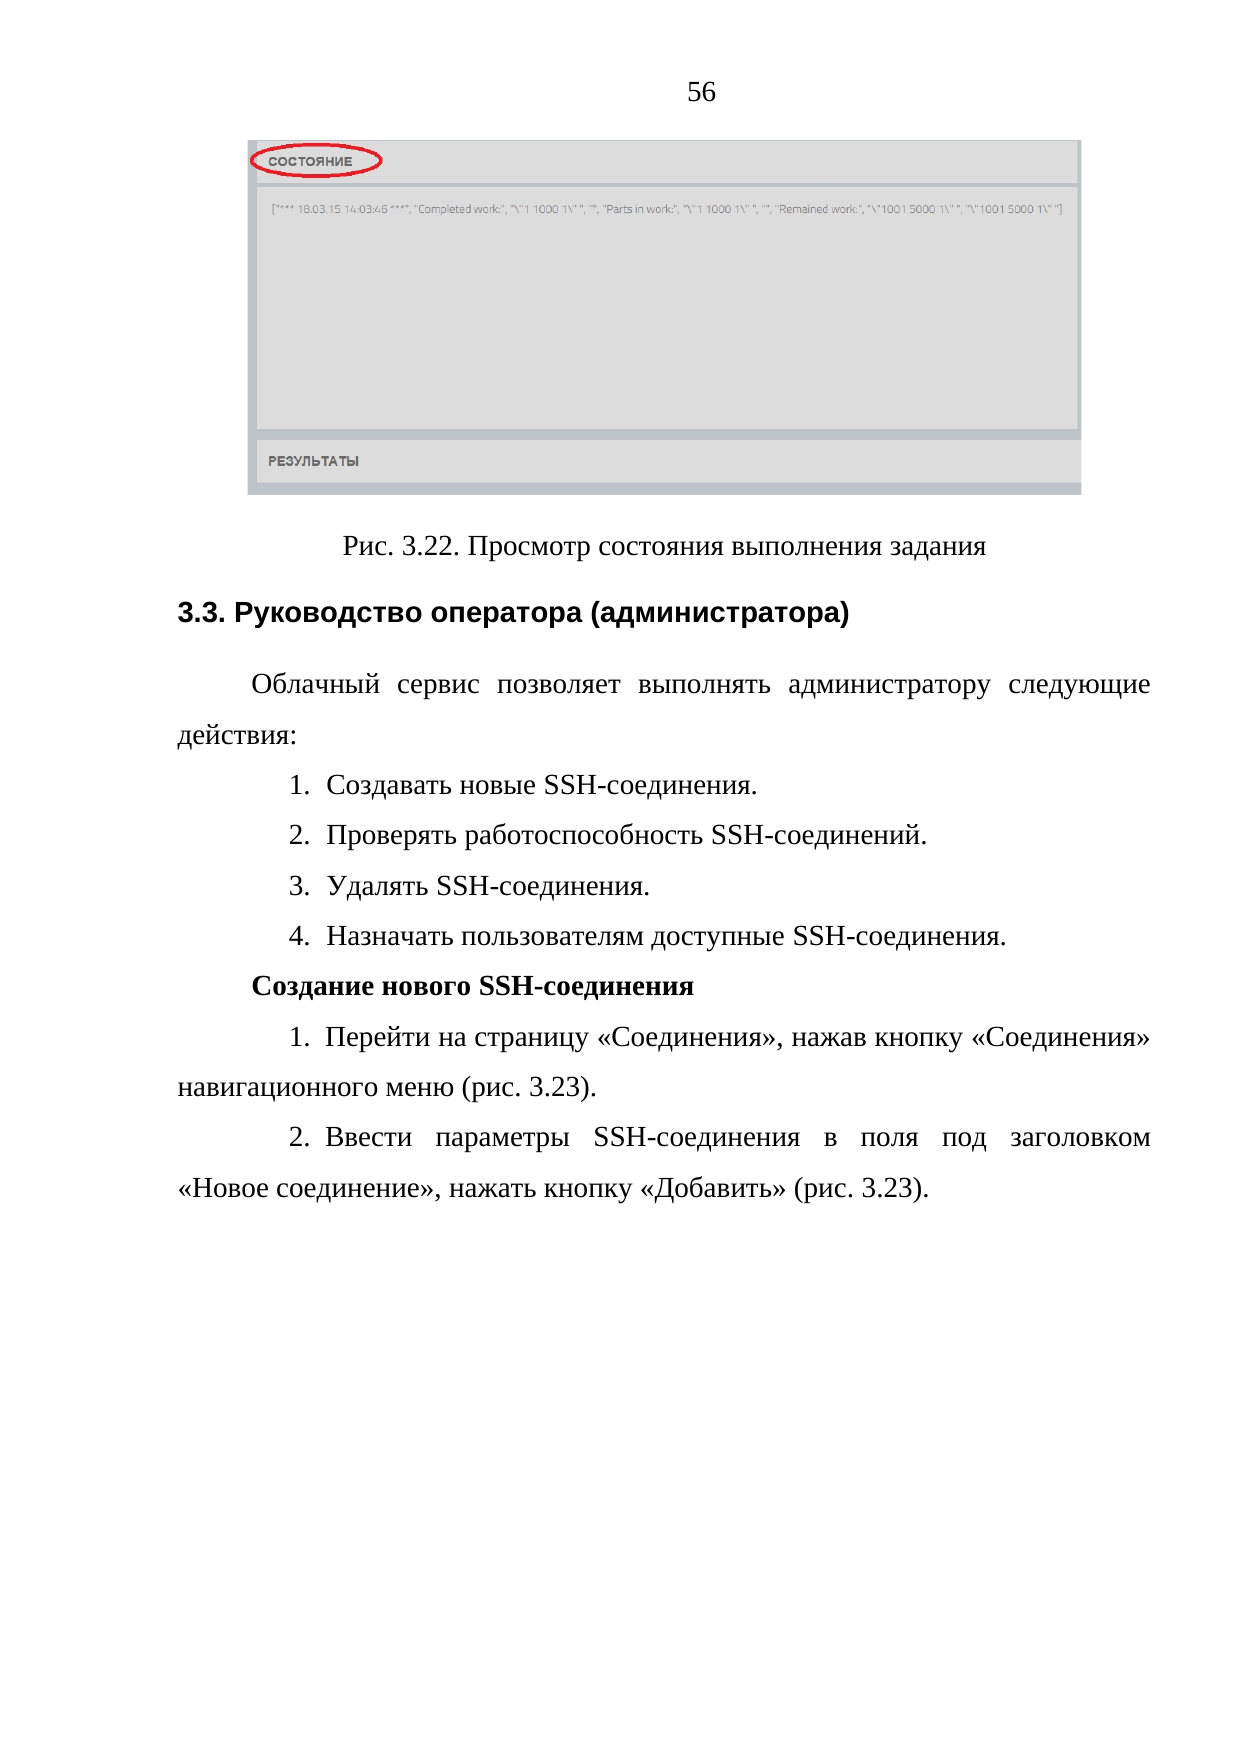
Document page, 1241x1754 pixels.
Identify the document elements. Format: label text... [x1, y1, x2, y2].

text Облачный сервис позволяет выполнять администратору следующие действия: [177, 667, 1152, 750]
list Проверять работоспособность SSH-соединений. [288, 817, 1152, 851]
text Создание нового SSH-соединения [177, 968, 1152, 1002]
subtitle 3.3. Руководство оператора (администратора) [177, 596, 1152, 629]
list Ввести параметры SSH-соединения в поля под заголовком «Новое соединение», нажать кнопку «Добавить» (рис. 3.23). [177, 1119, 1152, 1203]
picture [247, 140, 1082, 495]
list Создавать новые SSH-соединения. [288, 767, 1152, 801]
list Назначать пользователям доступные SSH-соединения. [288, 918, 1152, 952]
text Рис. 3.22. Просмотр состояния выполнения задания [177, 528, 1152, 562]
list Перейти на страницу «Соединения», нажав кнопку «Соединения» навигационного меню (рис. 3.23). [177, 1019, 1152, 1103]
list Удалять SSH-соединения. [288, 868, 1152, 901]
